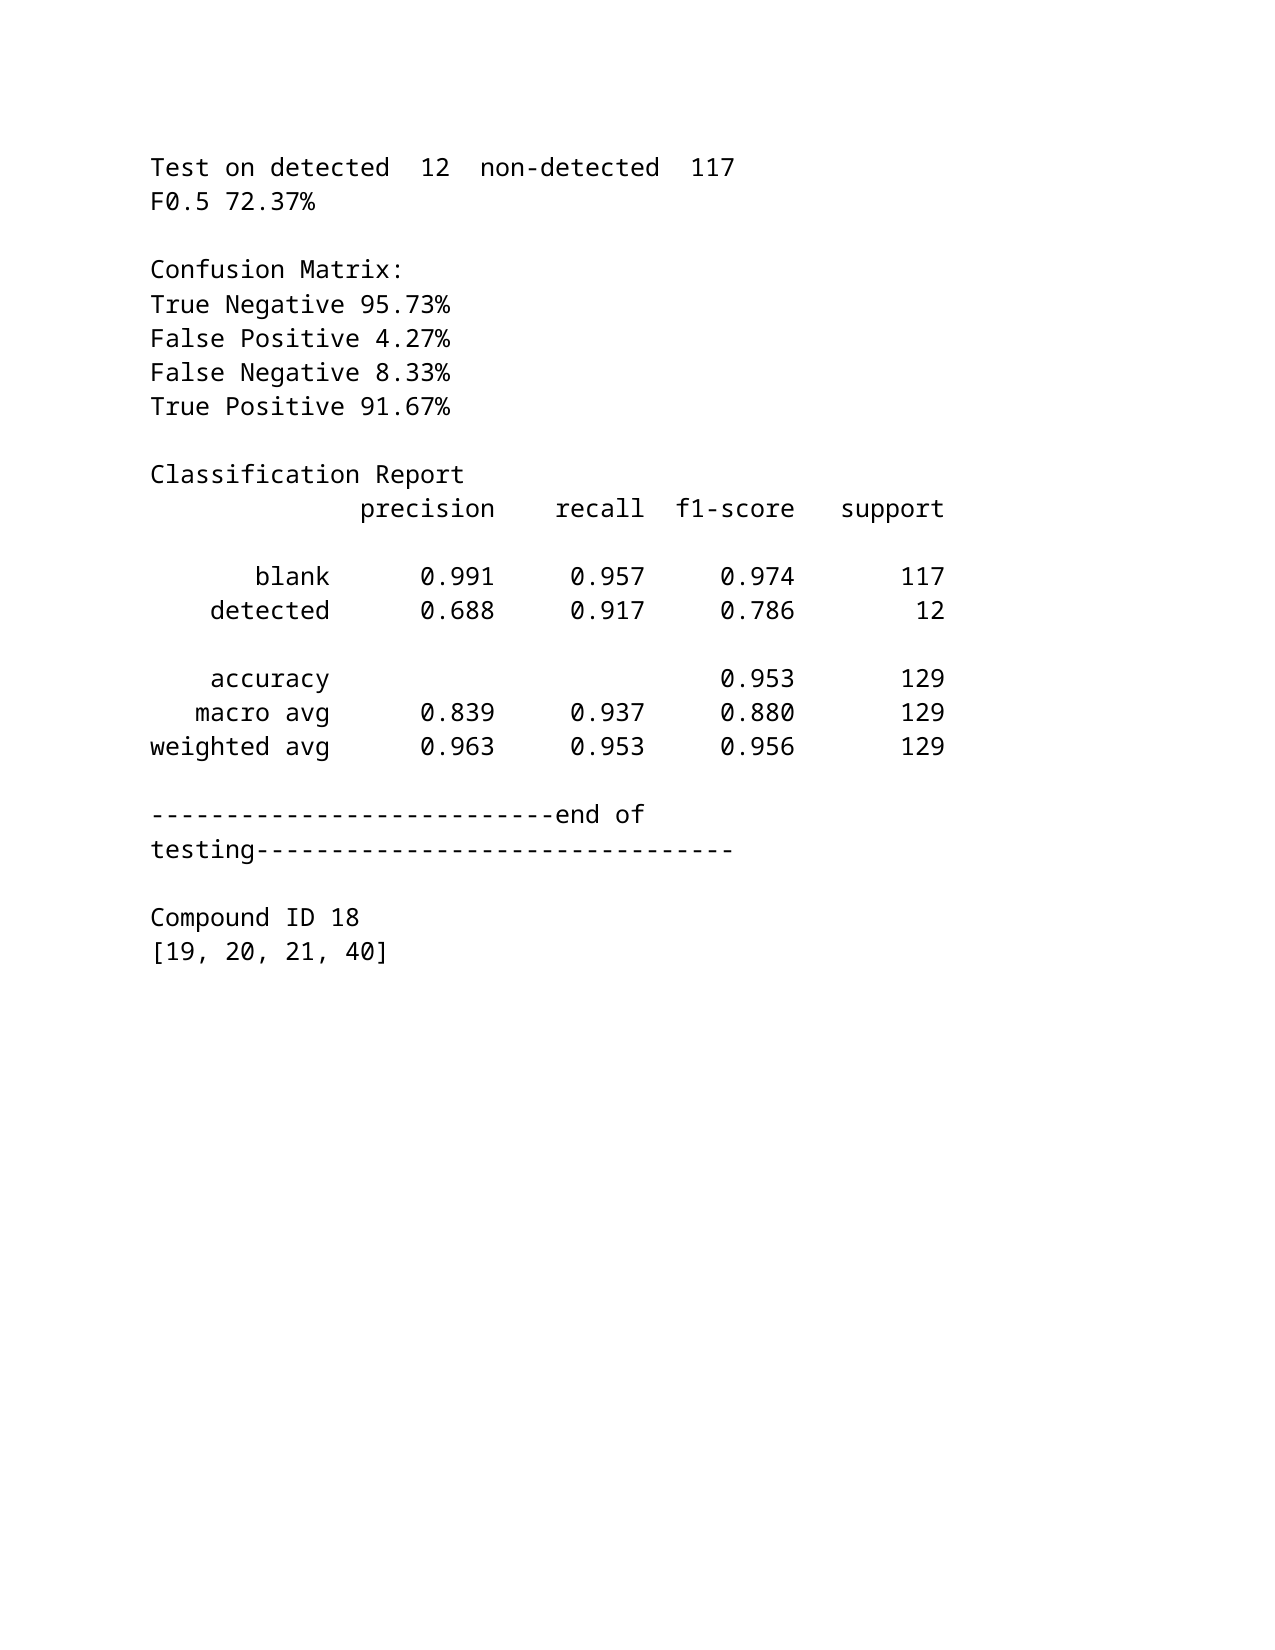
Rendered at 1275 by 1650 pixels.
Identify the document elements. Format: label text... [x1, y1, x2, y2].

text Test on detected 12 non-detected 117 F0.5 72.37% Confusion Matrix: True Negative 95.73% False Positive 4.27% False Negative 8.33% True Positive 91.67% Classification Report precision recall f1-score support blank 0.991 0.957 0.974 117 detected 0.688 0.917 0.786 12 accuracy 0.953 129 macro avg 0.839 0.937 0.880 129 weighted avg 0.963 0.953 0.956 129 ---------------------------end of testing-------------------------------- Compound ID 18 [19, 20, 21, 40] [150, 150, 1125, 1002]
